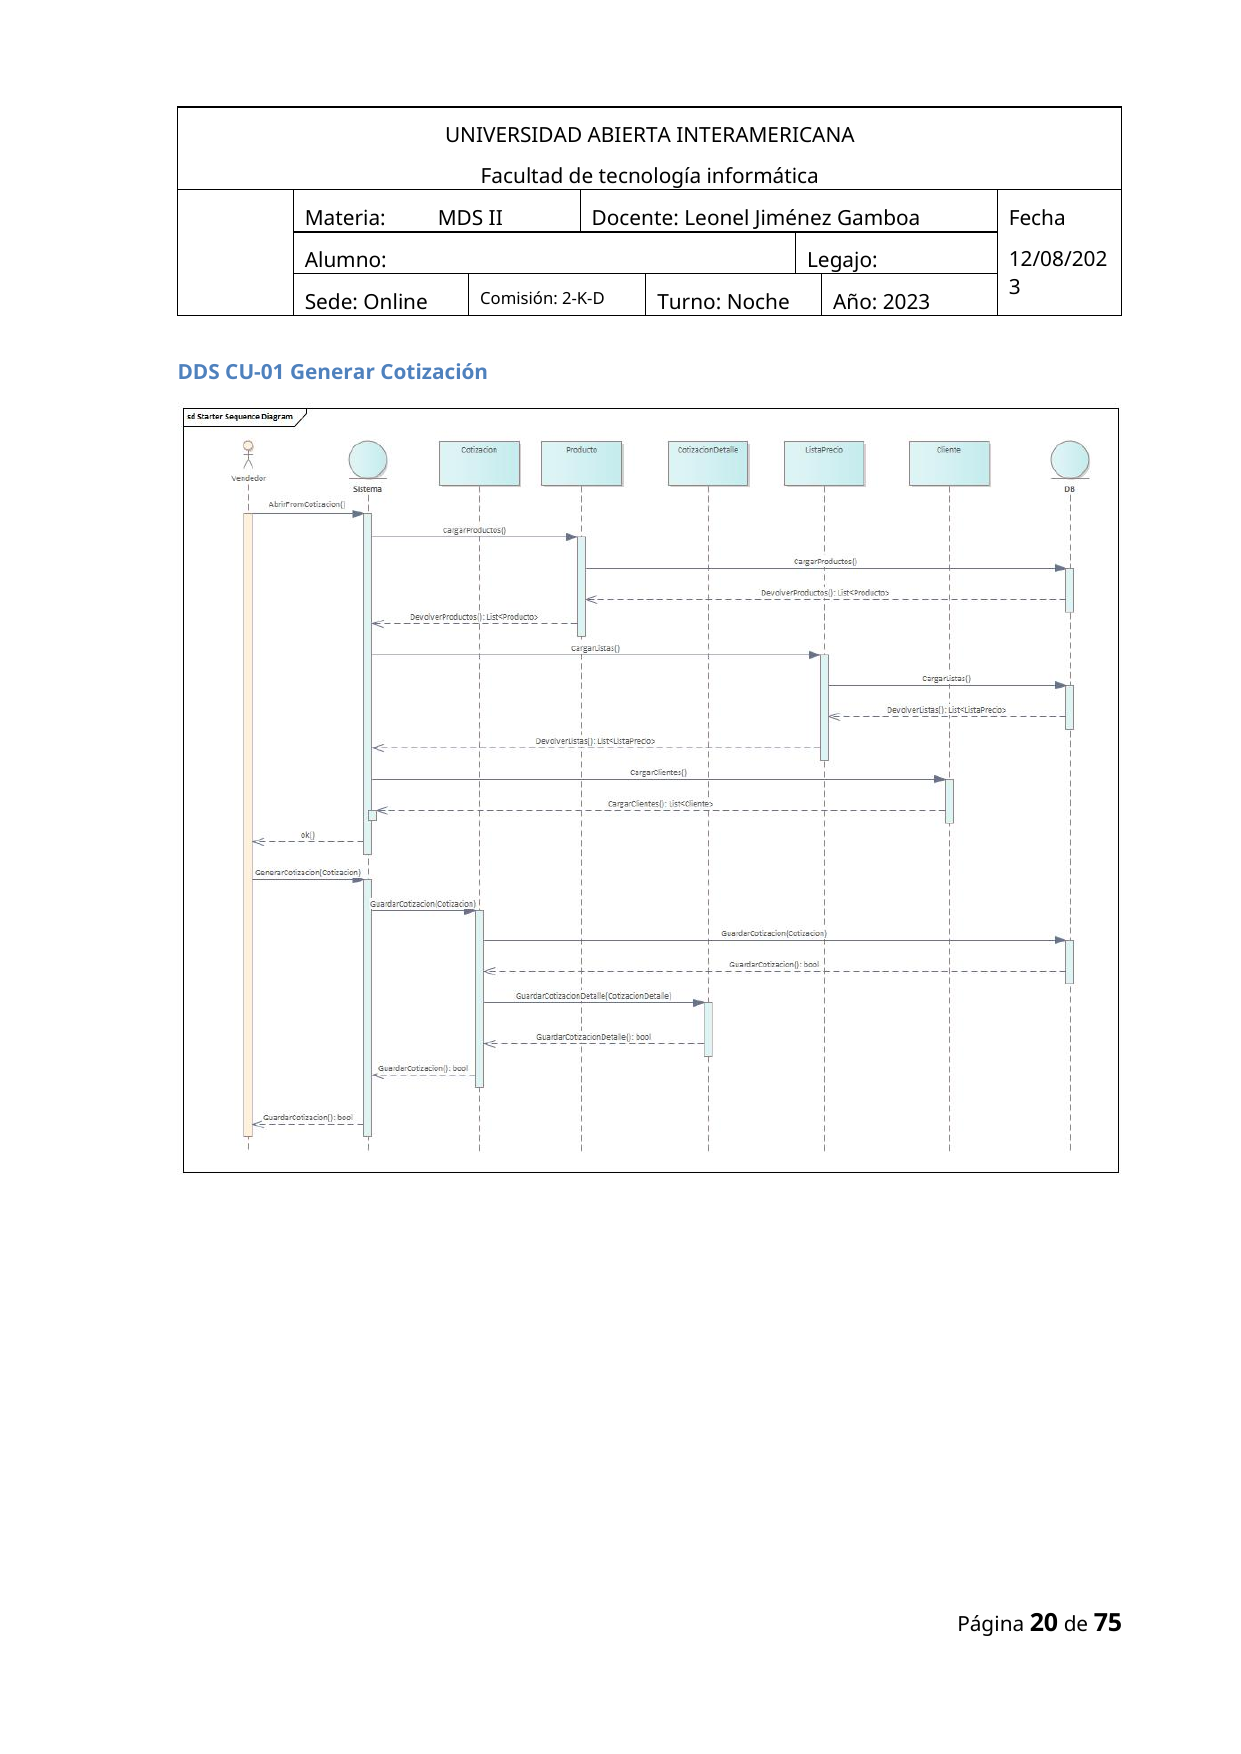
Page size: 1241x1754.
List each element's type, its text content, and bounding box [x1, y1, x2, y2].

picture [177, 402, 1123, 1177]
subtitle DDS CU-01 Generar Cotización [177, 357, 1122, 386]
